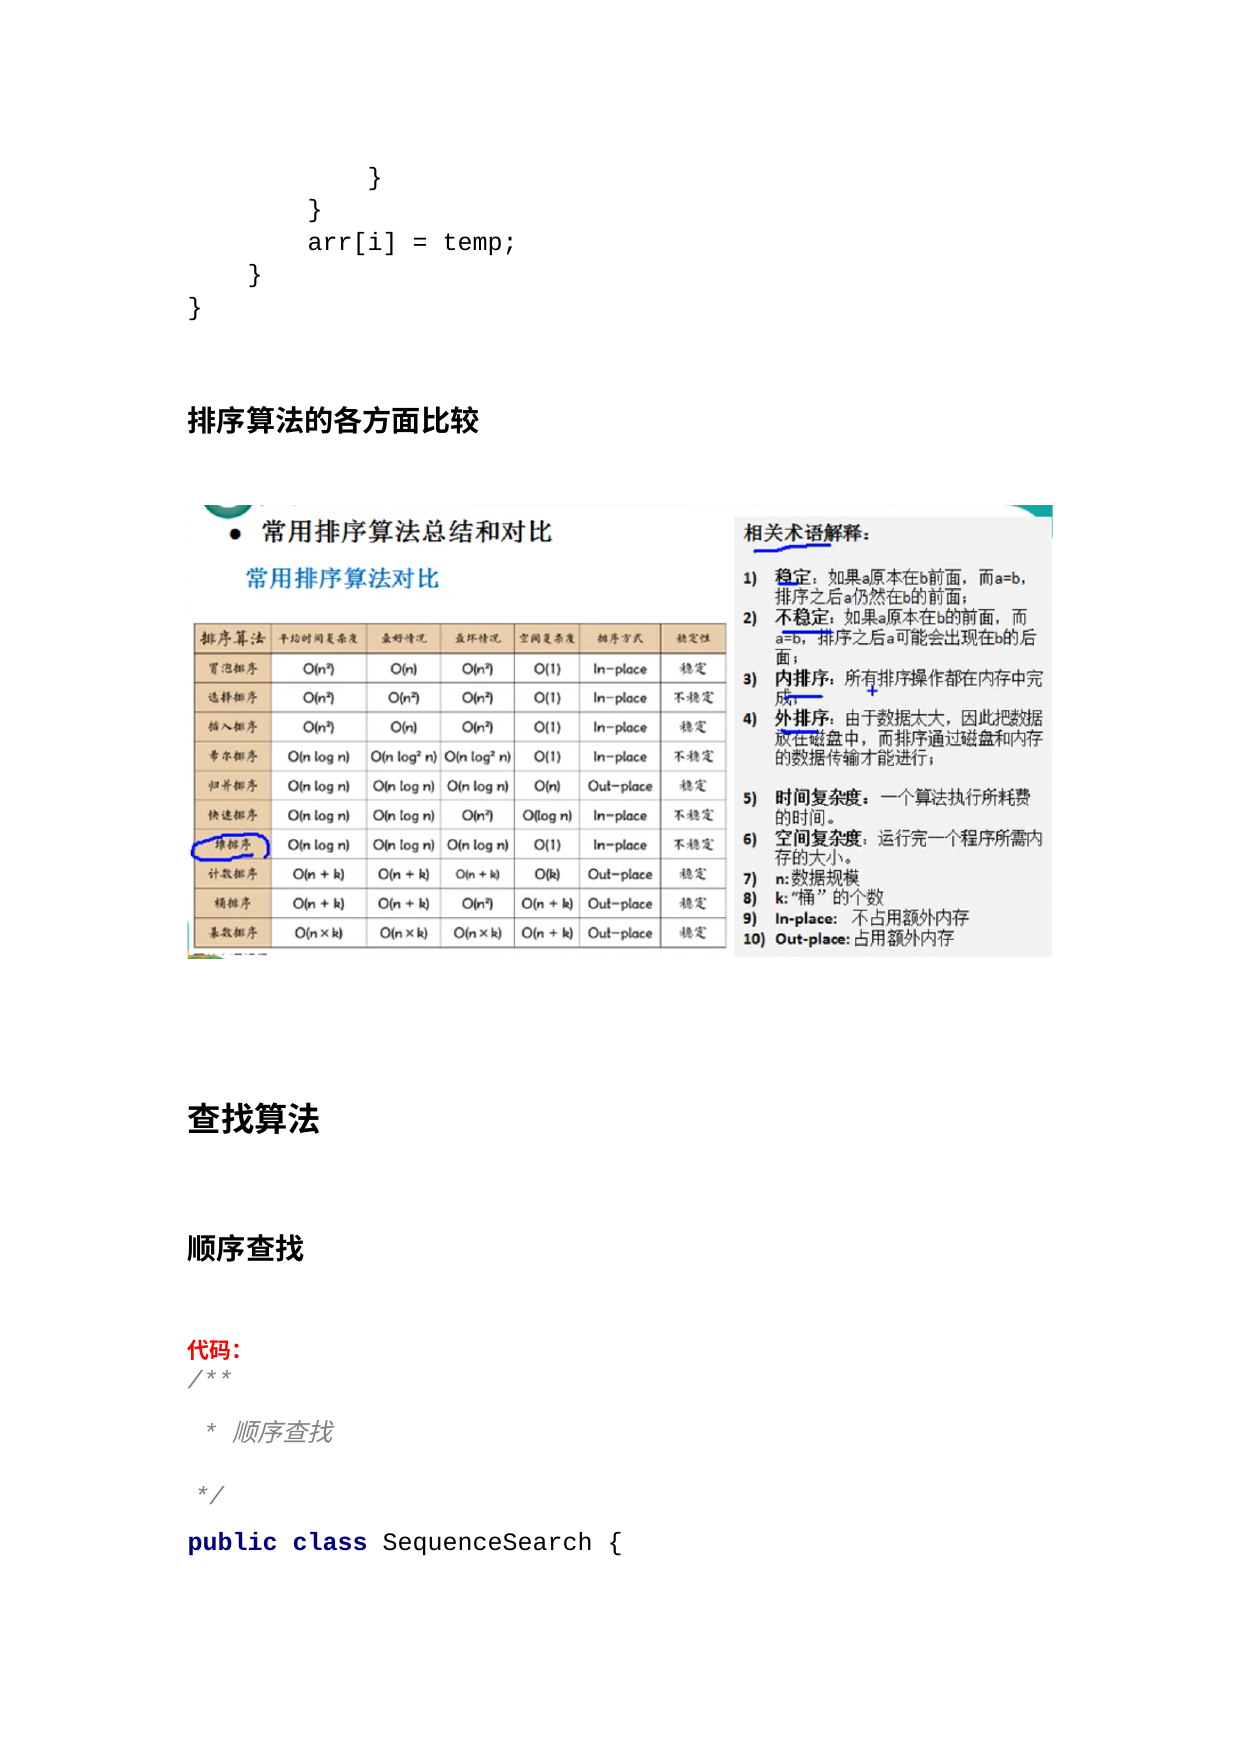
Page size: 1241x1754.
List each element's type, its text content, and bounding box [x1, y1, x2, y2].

subtitle 查找算法 [187, 1084, 1053, 1149]
subtitle 排序算法的各方面比较 [187, 386, 1053, 451]
text 代码： [187, 1333, 1053, 1365]
subtitle 顺序查找 [187, 1214, 1053, 1279]
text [187, 1365, 1053, 1560]
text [187, 162, 1053, 324]
picture [187, 505, 1053, 959]
